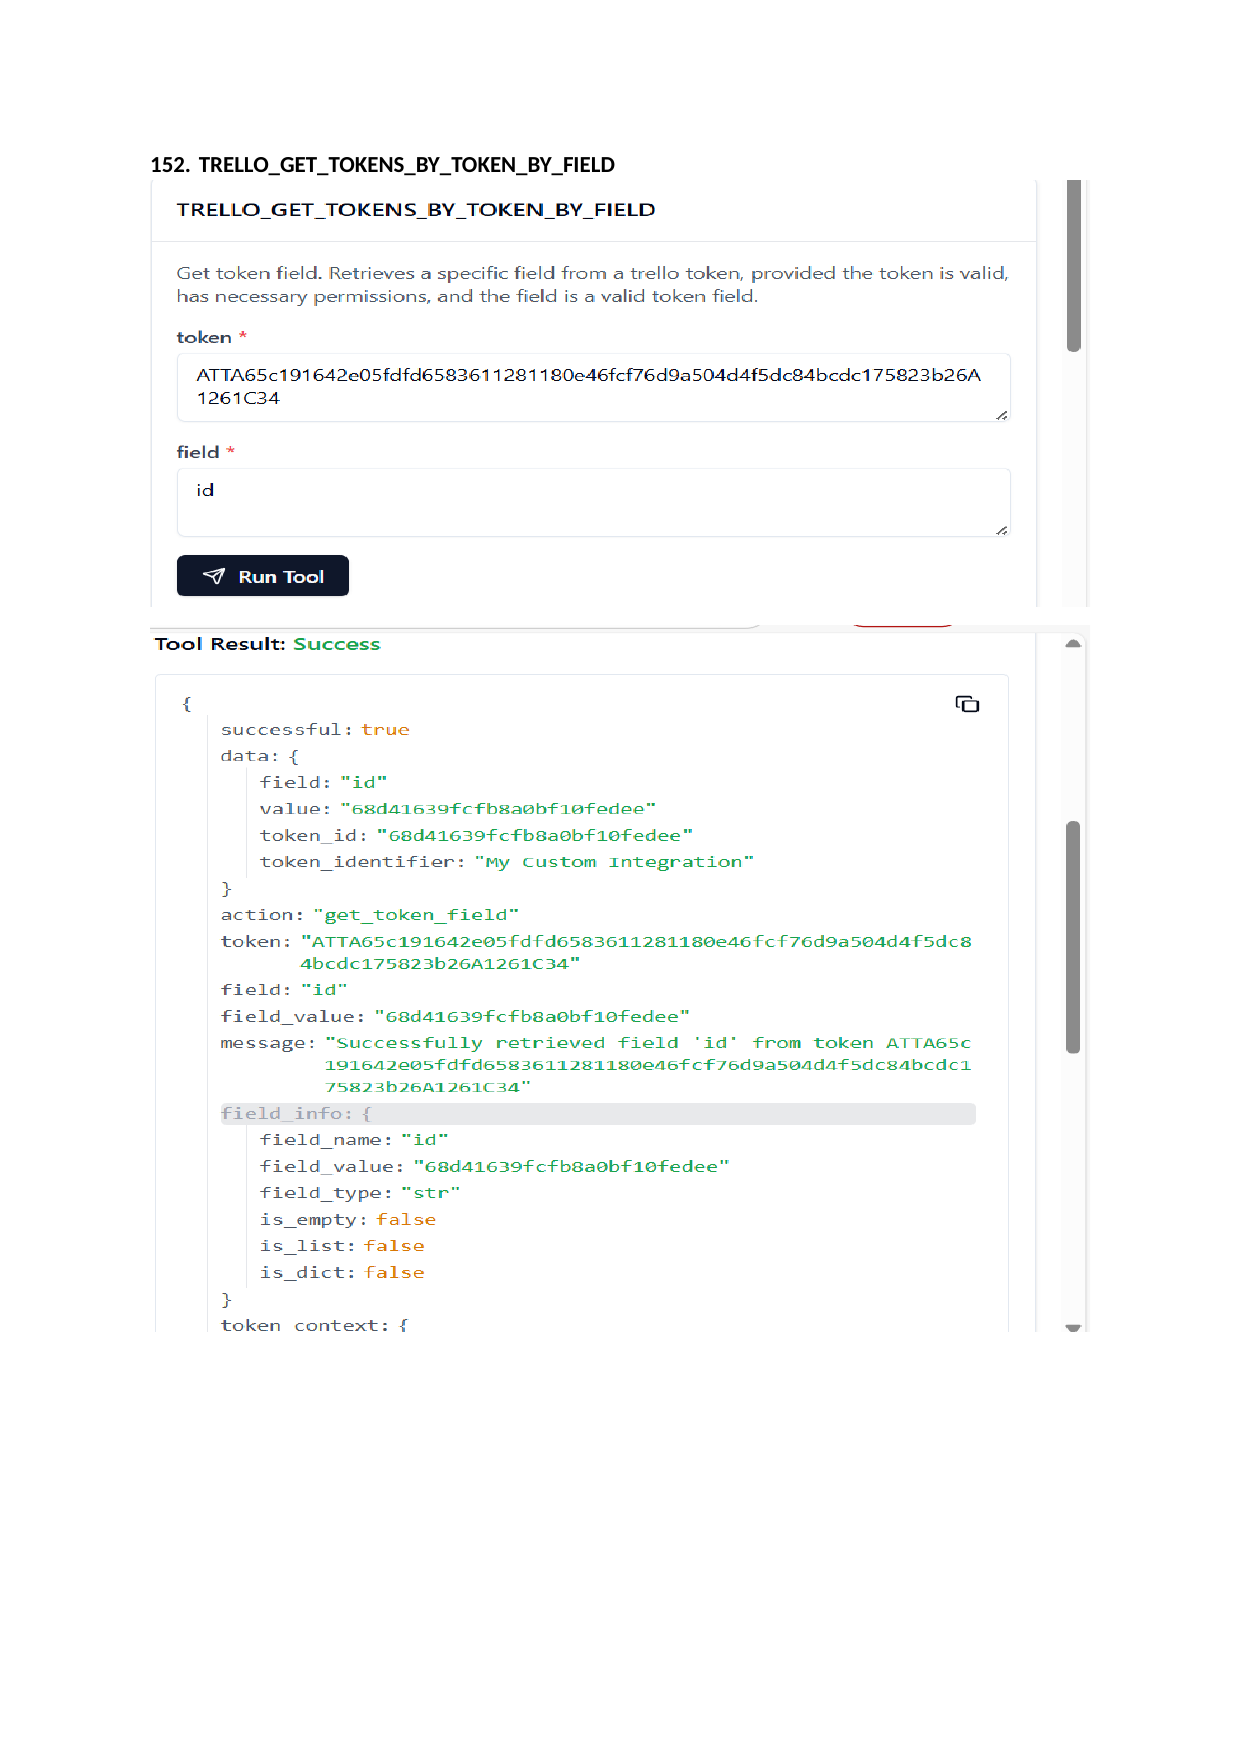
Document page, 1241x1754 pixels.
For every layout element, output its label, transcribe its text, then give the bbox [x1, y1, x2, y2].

picture [150, 625, 1091, 1332]
picture [150, 180, 1091, 607]
text 152. TRELLO_GET_TOKENS_BY_TOKEN_BY_FIELD [150, 150, 1090, 180]
